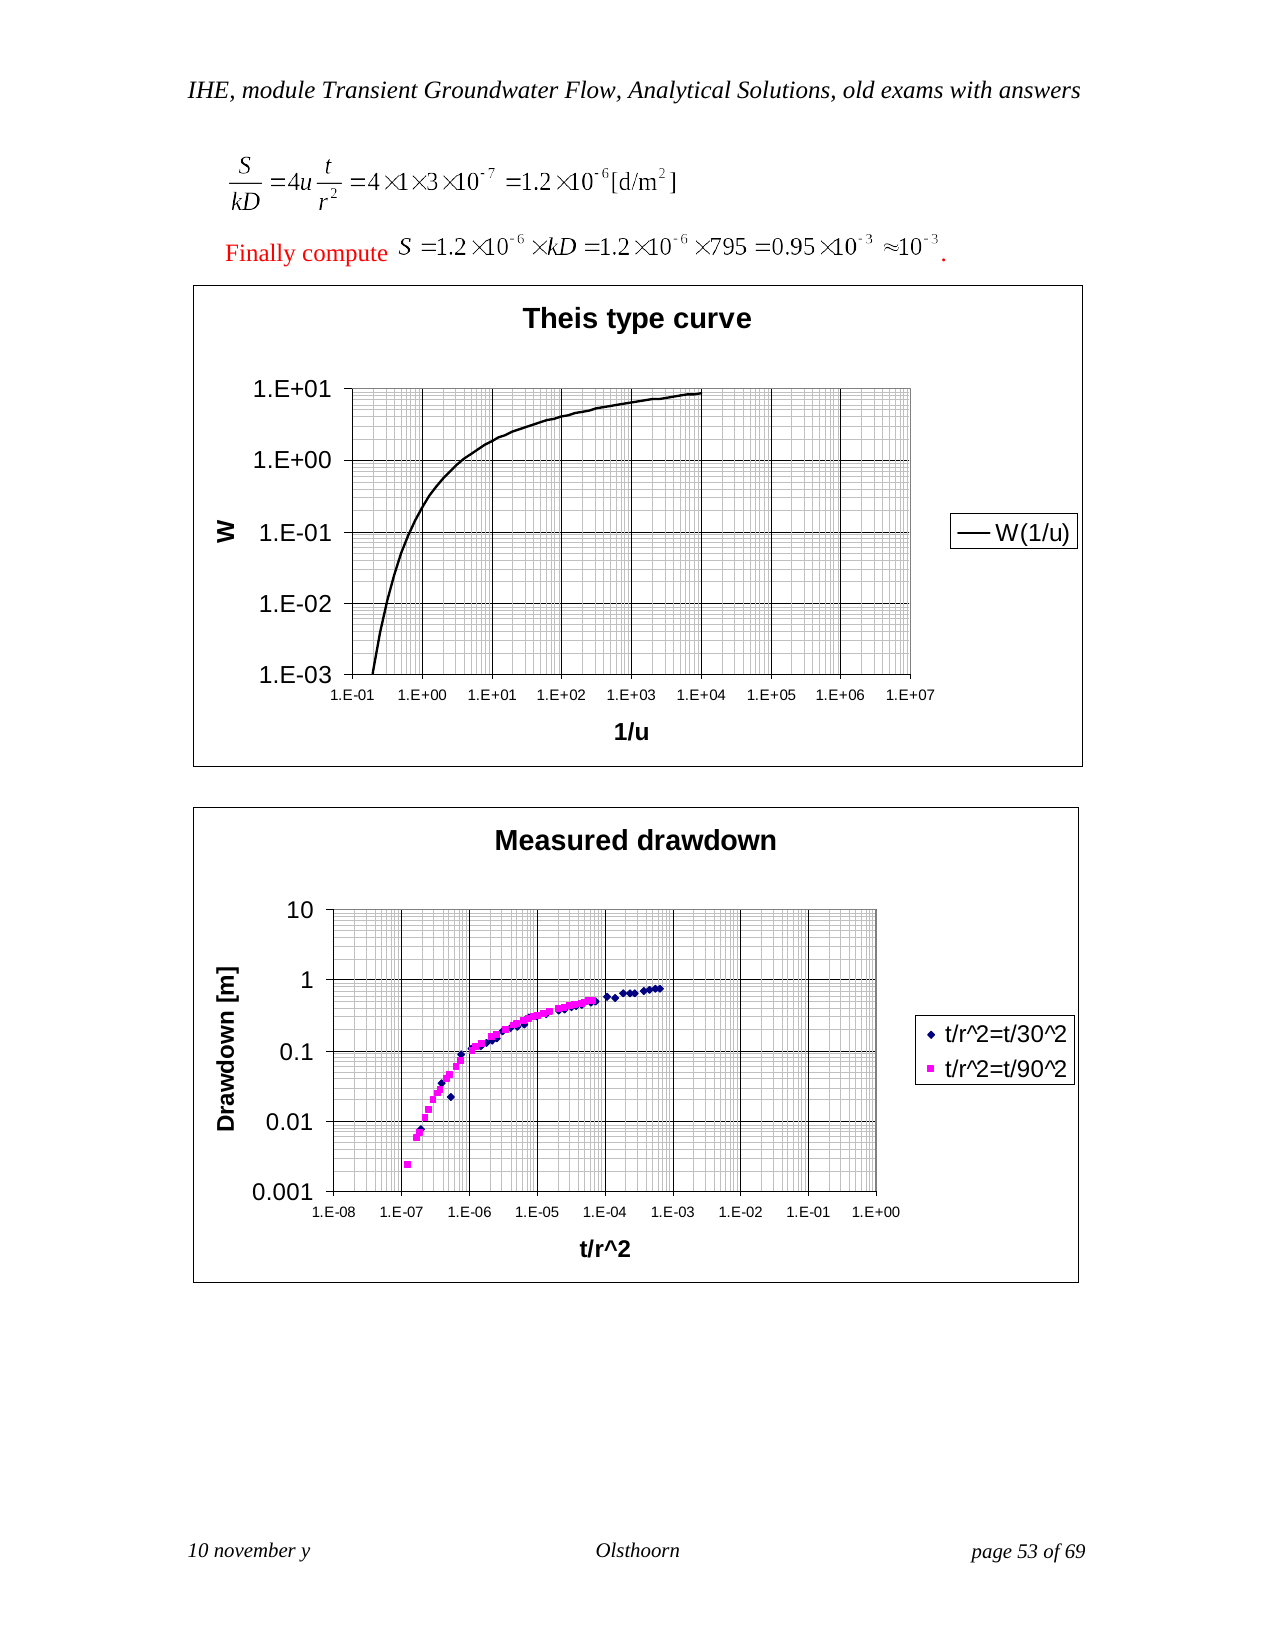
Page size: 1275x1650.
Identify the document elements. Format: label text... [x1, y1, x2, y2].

text Finally compute . [225, 227, 1087, 266]
